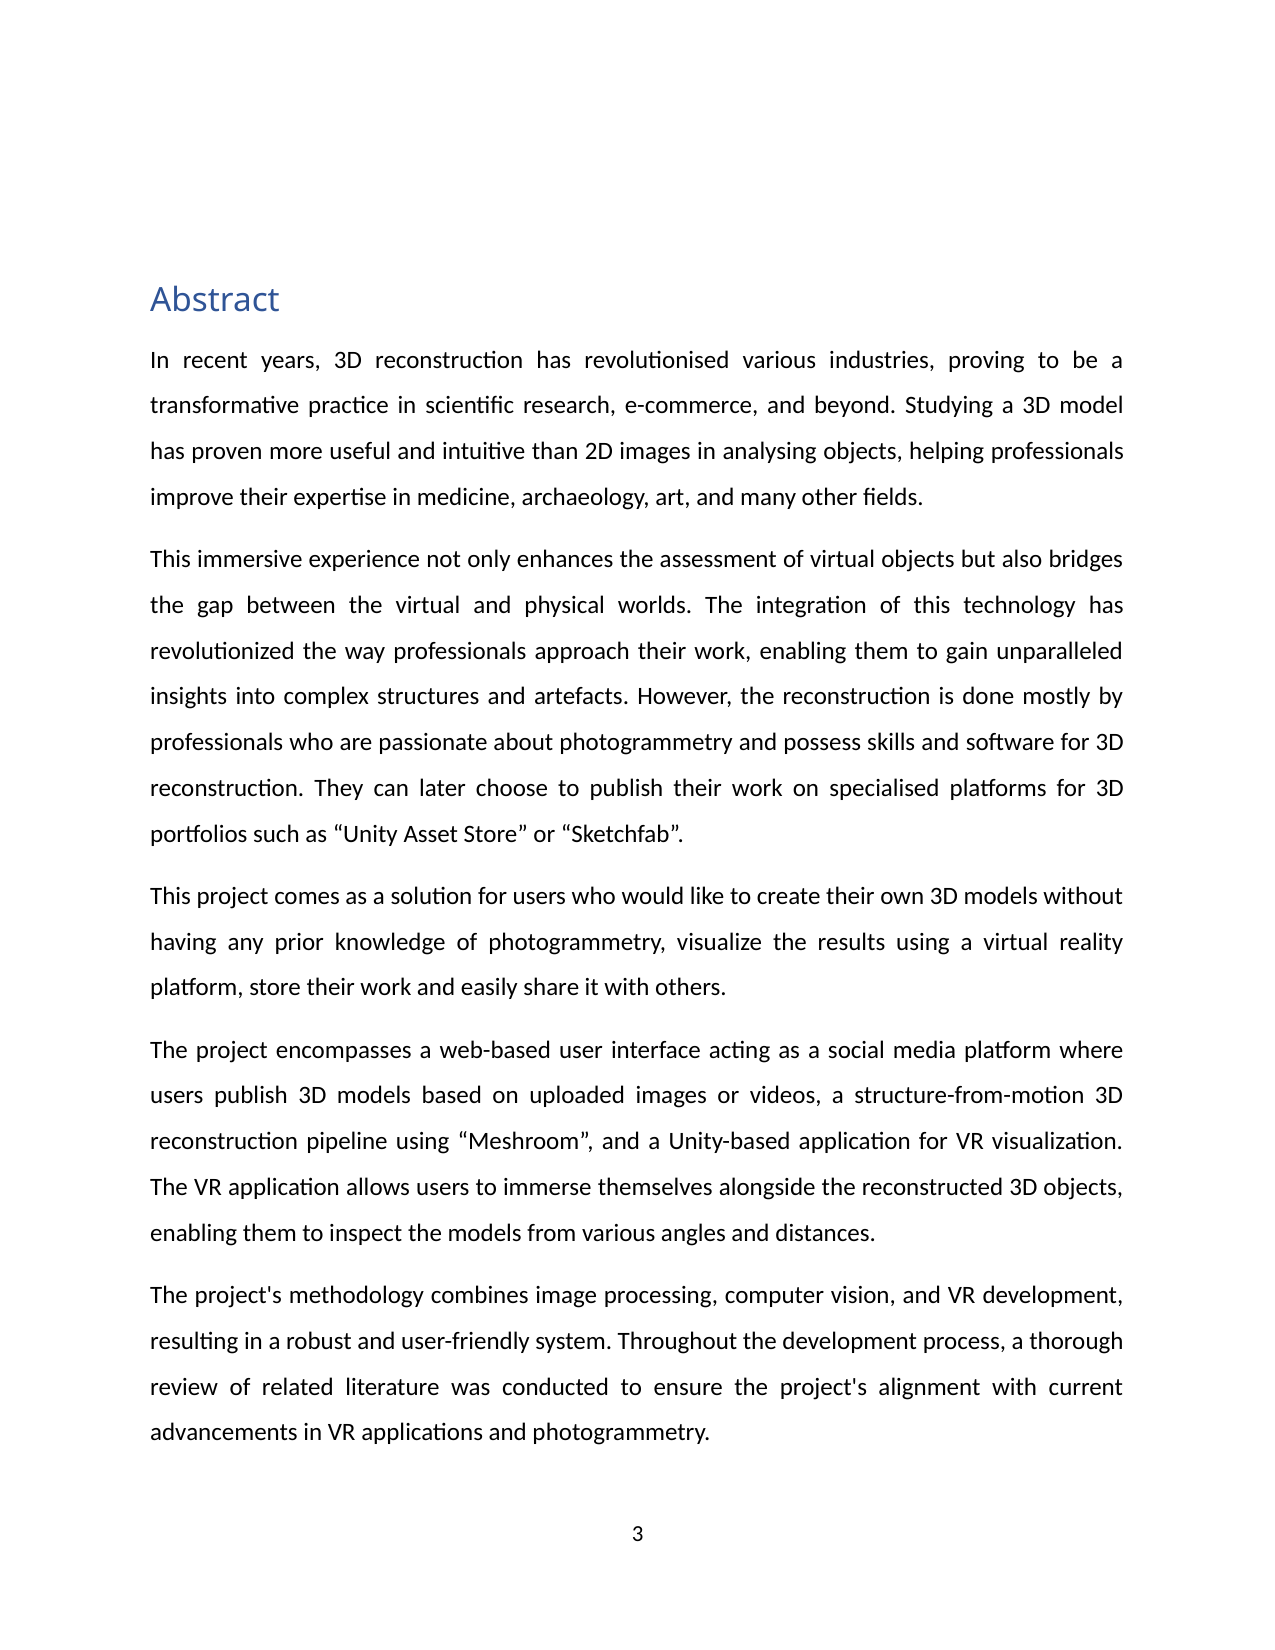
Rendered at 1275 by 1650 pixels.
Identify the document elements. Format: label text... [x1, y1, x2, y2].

text In recent years, 3D reconstruction has revolutionised various industries, proving to be a transformative practice in scientific research, e-commerce, and beyond. Studying a 3D model has proven more useful and intuitive than 2D images in analysing objects, helping professionals improve their expertise in medicine, archaeology, art, and many other fields. [150, 344, 1125, 511]
text The project's methodology combines image processing, computer vision, and VR development, resulting in a robust and user-friendly system. Throughout the development process, a thorough review of related literature was conducted to ensure the project's alignment with current advancements in VR applications and photogrammetry. [150, 1279, 1125, 1447]
subtitle Abstract [150, 276, 1125, 321]
text This immersive experience not only enhances the assessment of virtual objects but also bridges the gap between the virtual and physical worlds. The integration of this technology has revolutionized the way professionals approach their work, enabling them to gain unparalleled insights into complex structures and artefacts. However, the reconstruction is done mostly by professionals who are passionate about photogrammetry and possess skills and software for 3D reconstruction. They can later choose to publish their work on specialised platforms for 3D portfolios such as “Unity Asset Store” or “Sketchfab”. [150, 543, 1125, 848]
text This project comes as a solution for users who would like to create their own 3D models without having any prior knowledge of photogrammetry, visualize the results using a virtual reality platform, store their work and easily share it with others. [150, 880, 1125, 1002]
text The project encompasses a web-based user interface acting as a social media platform where users publish 3D models based on uploaded images or videos, a structure-from-motion 3D reconstruction pipeline using “Meshroom”, and a Unity-based application for VR visualization. The VR application allows users to immerse themselves alongside the reconstructed 3D objects, enabling them to inspect the models from various angles and distances. [150, 1034, 1125, 1247]
